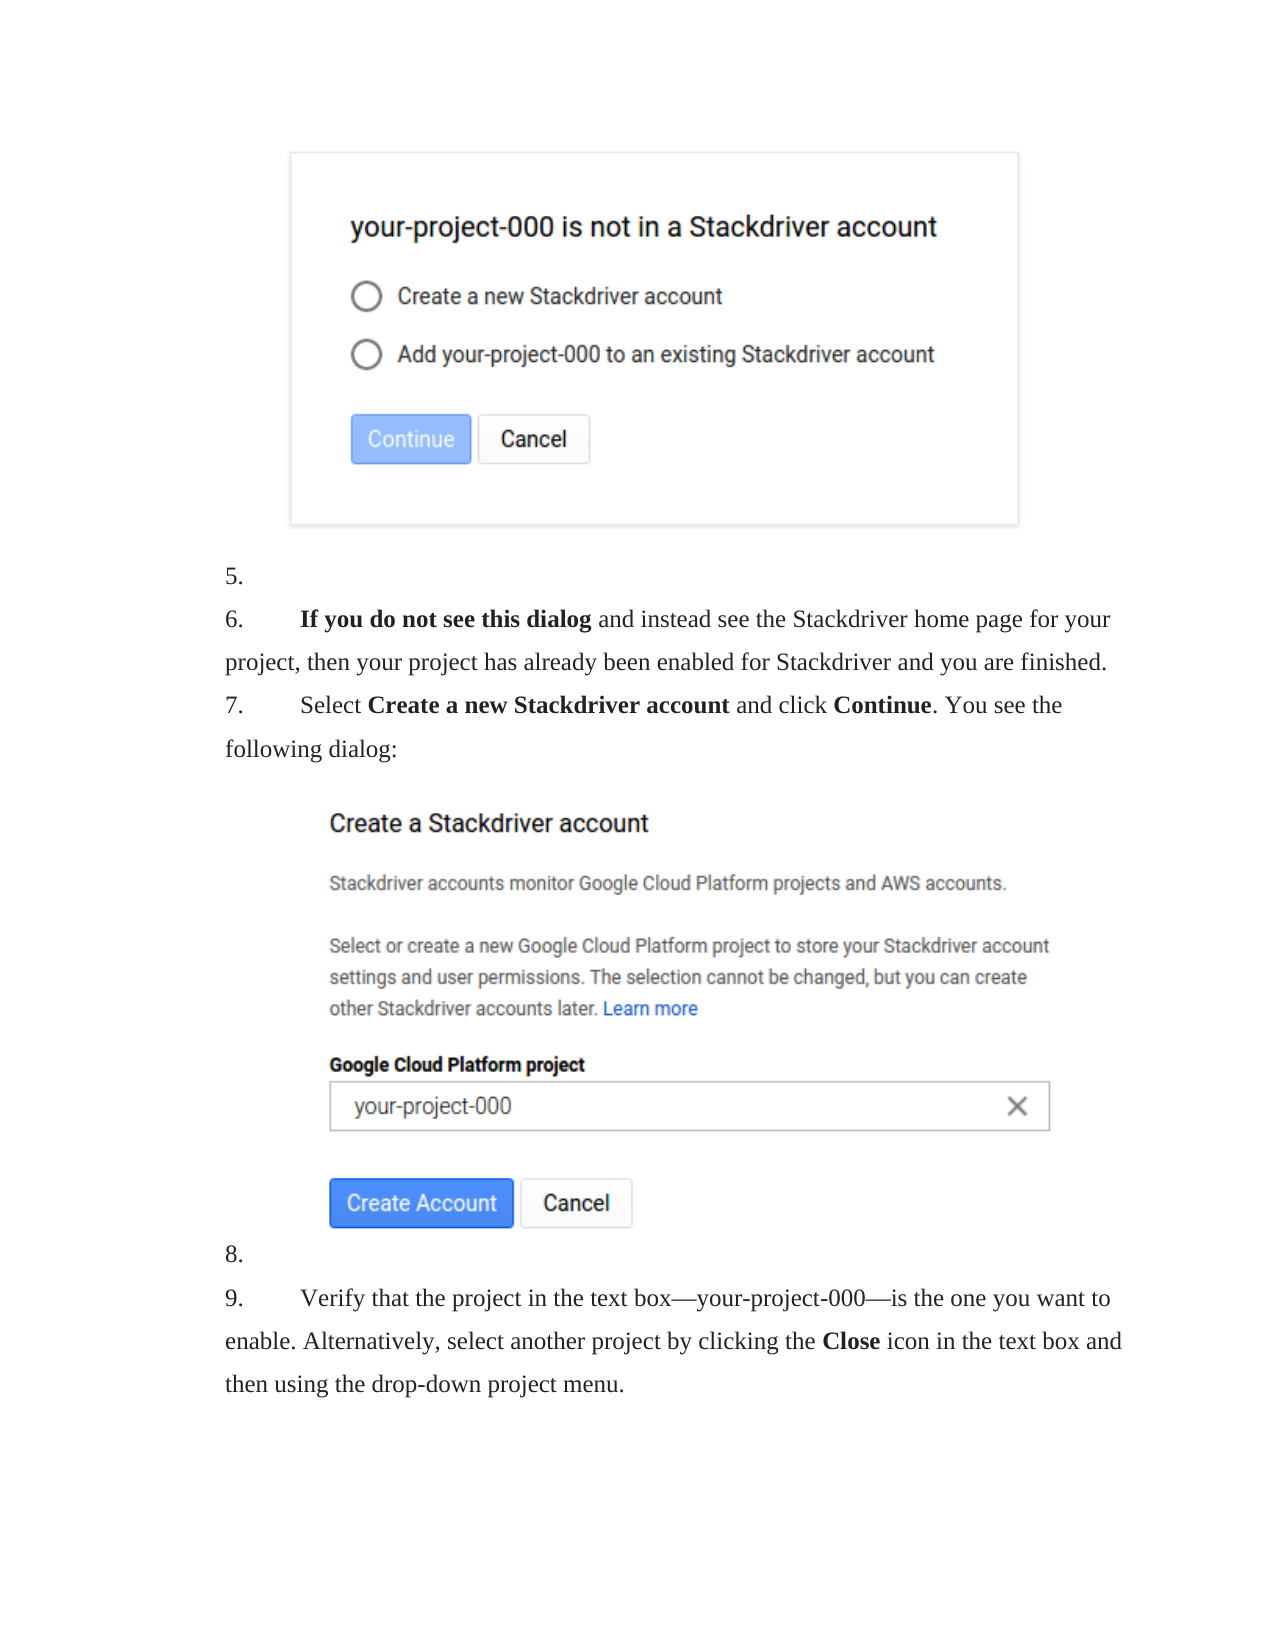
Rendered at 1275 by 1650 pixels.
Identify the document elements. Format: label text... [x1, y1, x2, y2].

list Verify that the project in the text box—your-project-000—is the one you want to enable. Alternatively, select another project by clicking the Close icon in the text box and then using the drop-down project menu. [225, 1283, 1125, 1398]
list Select Create a new Stackdriver account and click Continue. You see the following dialog: [225, 691, 1125, 762]
list If you do not see this dialog and instead see the Stackdriver home page for your project, then your project has already been enabled for Stackdriver and you are finished. [225, 604, 1125, 676]
picture [300, 776, 1074, 1263]
picture [284, 150, 1027, 529]
